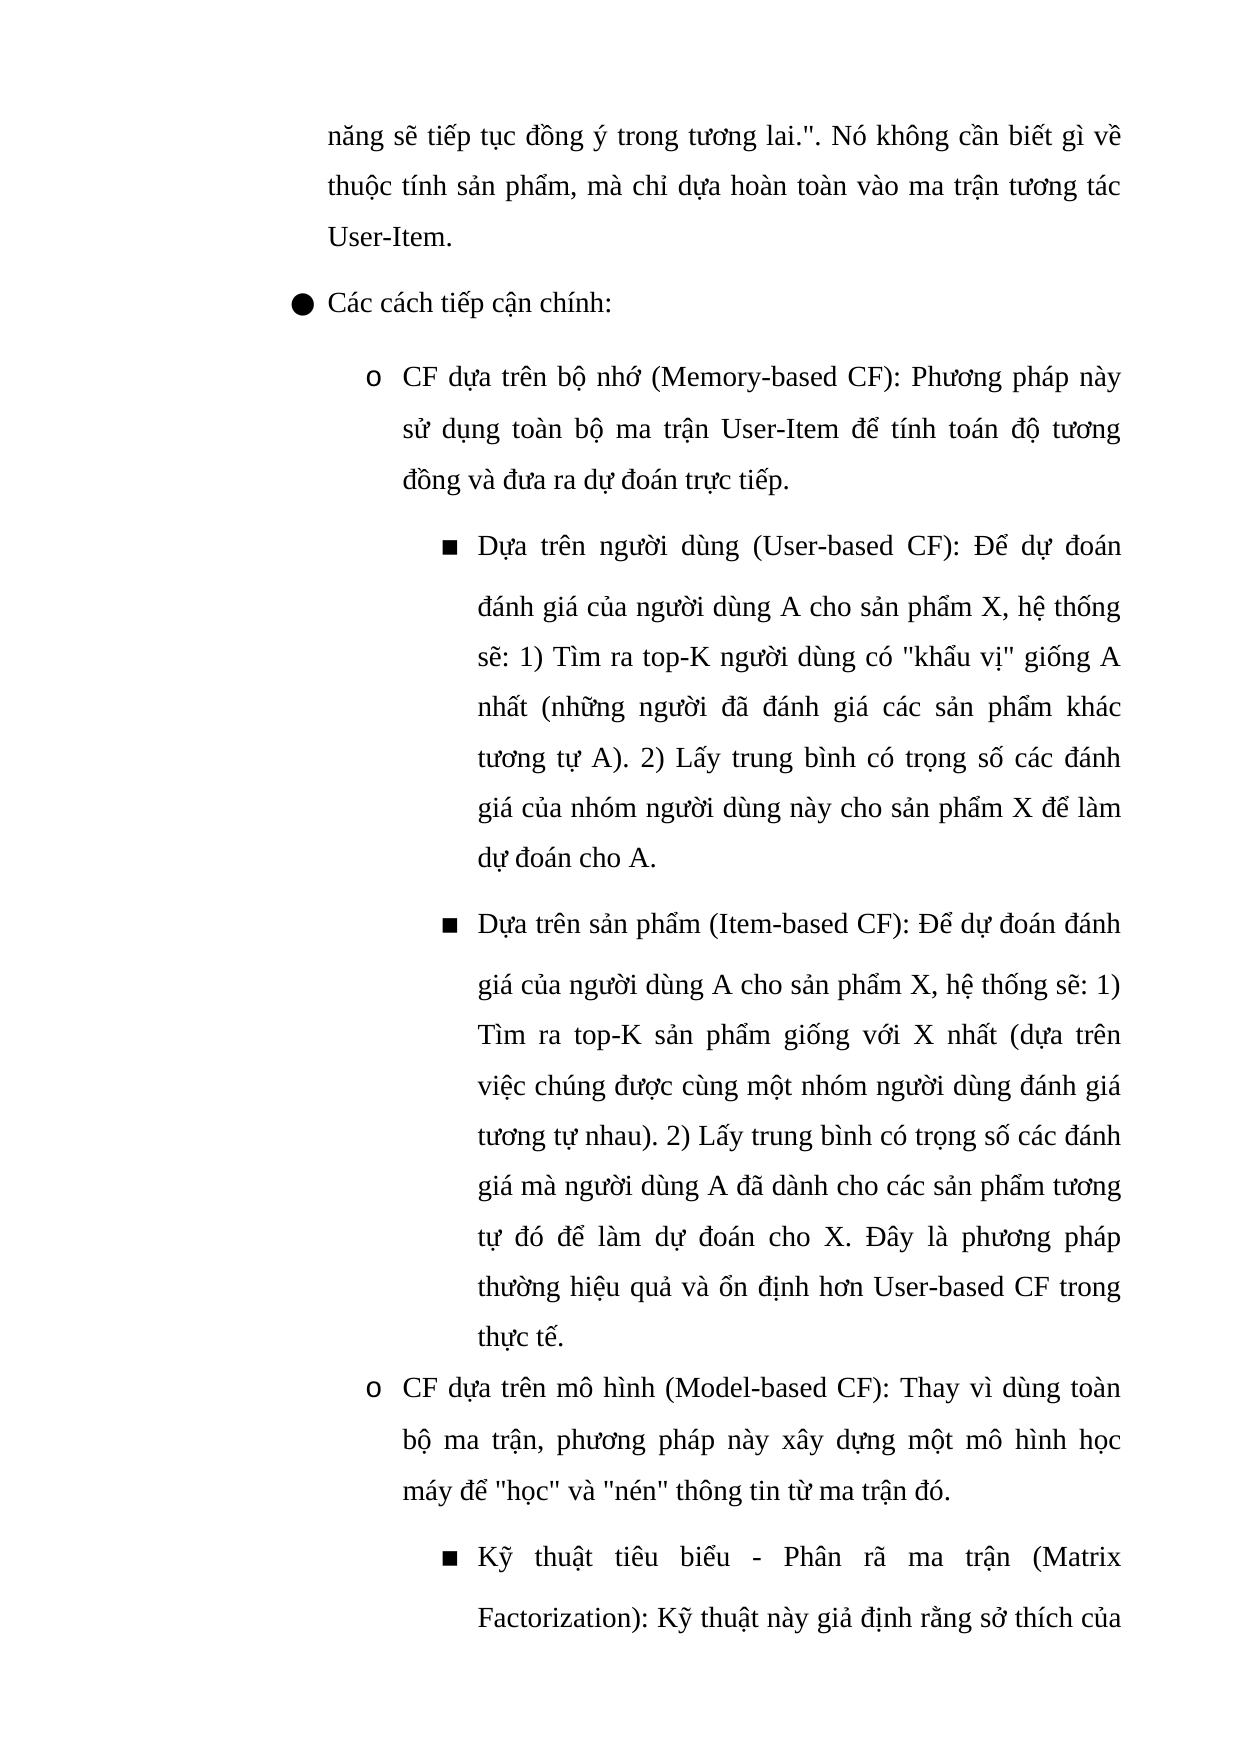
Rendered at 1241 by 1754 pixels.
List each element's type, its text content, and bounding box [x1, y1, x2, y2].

list Dựa trên sản phẩm (Item-based CF): Để dự đoán đánh giá của người dùng A cho sản phẩm X, hệ thống sẽ: 1) Tìm ra top-K sản phẩm giống với X nhất (dựa trên việc chúng được cùng một nhóm người dùng đánh giá tương tự nhau). 2) Lấy trung bình có trọng số các đánh giá mà người dùng A đã dành cho các sản phẩm tương tự đó để làm dự đoán cho X. Đây là phương pháp thường hiệu quả và ổn định hơn User-based CF trong thực tế. [440, 891, 1122, 1353]
list CF dựa trên mô hình (Model-based CF): Thay vì dùng toàn bộ ma trận, phương pháp này xây dựng một mô hình học máy để "học" và "nén" thông tin từ ma trận đó. [365, 1370, 1122, 1506]
list Dựa trên người dùng (User-based CF): Để dự đoán đánh giá của người dùng A cho sản phẩm X, hệ thống sẽ: 1) Tìm ra top-K người dùng có "khẩu vị" giống A nhất (những người đã đánh giá các sản phẩm khác tương tự A). 2) Lấy trung bình có trọng số các đánh giá của nhóm người dùng này cho sản phẩm X để làm dự đoán cho A. [440, 512, 1122, 874]
list Các cách tiếp cận chính: [290, 269, 1122, 329]
list CF dựa trên bộ nhớ (Memory-based CF): Phương pháp này sử dụng toàn bộ ma trận User-Item để tính toán độ tương đồng và đưa ra dự đoán trực tiếp. [365, 359, 1122, 495]
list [290, 118, 1122, 252]
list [440, 1523, 1122, 1633]
